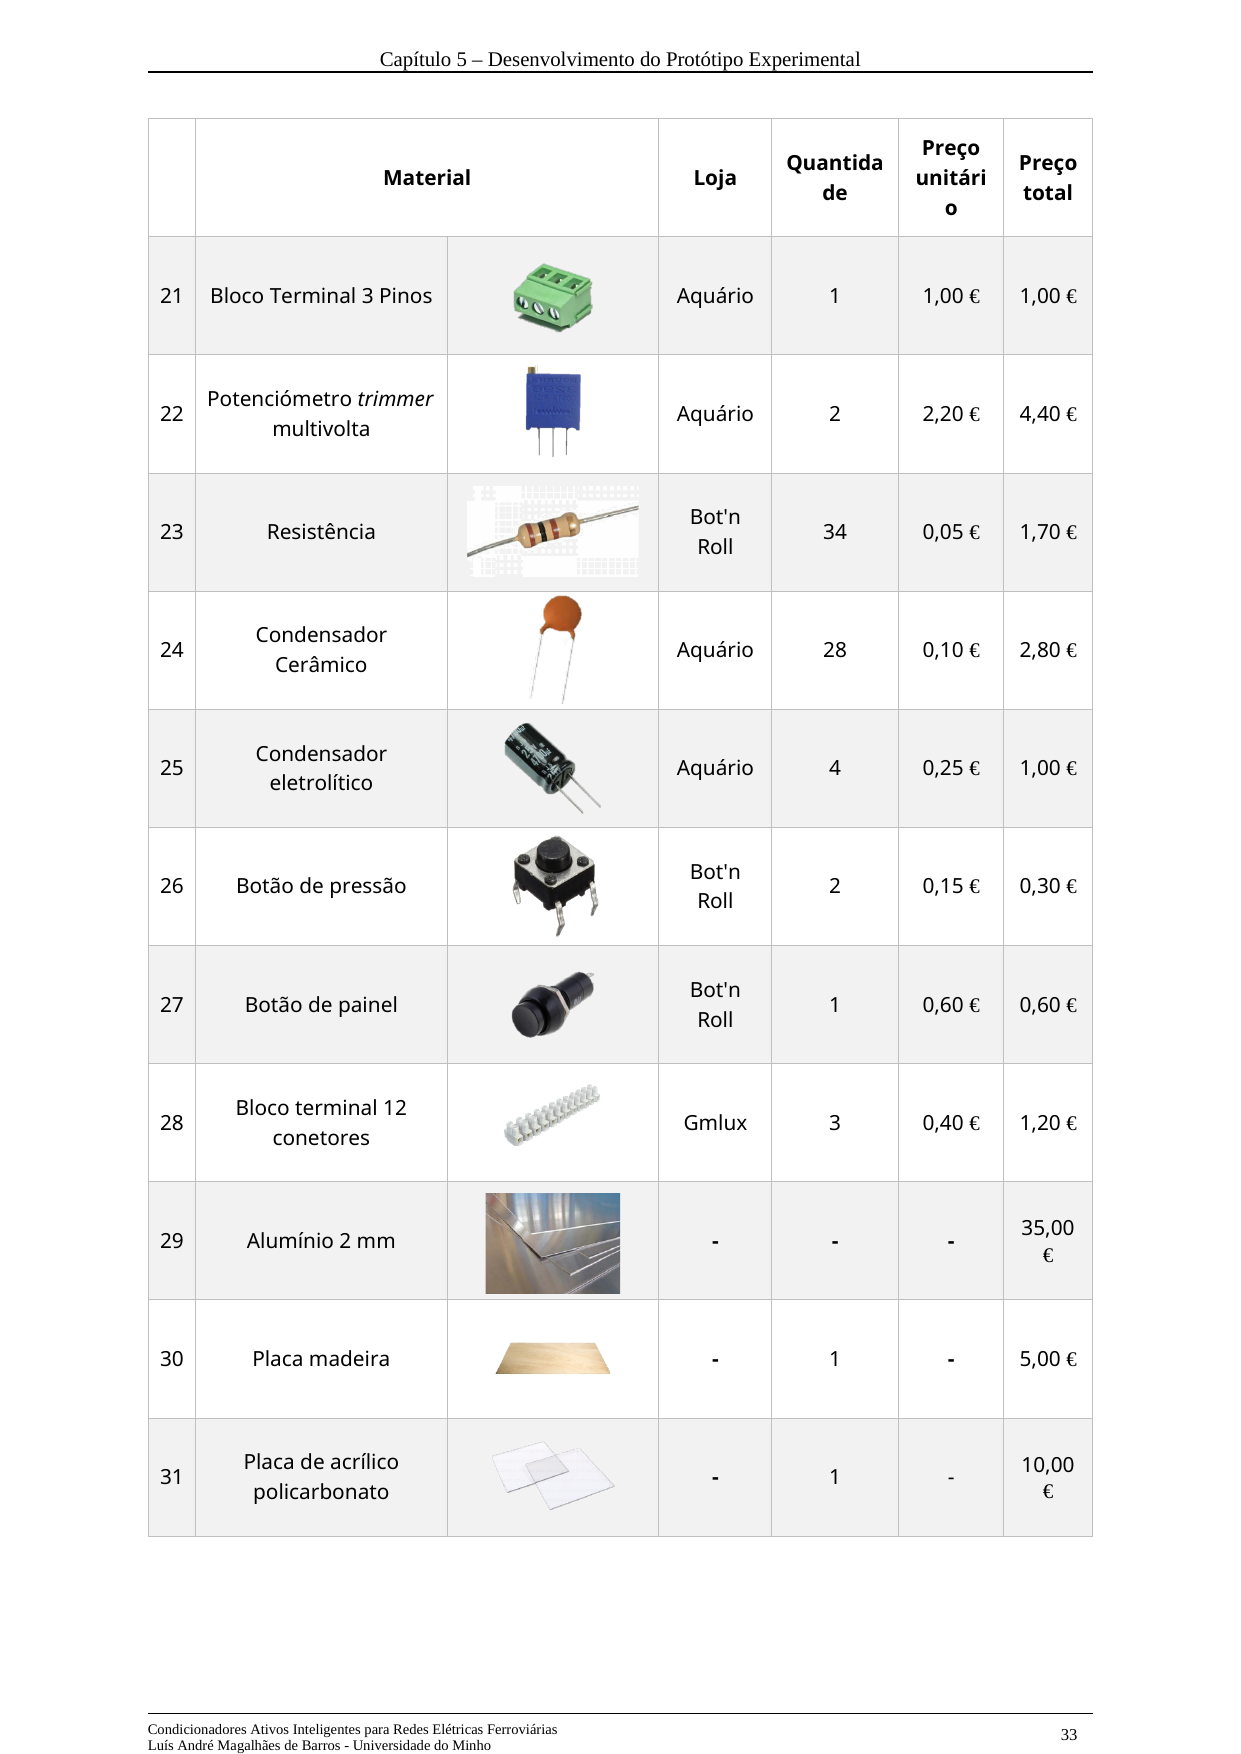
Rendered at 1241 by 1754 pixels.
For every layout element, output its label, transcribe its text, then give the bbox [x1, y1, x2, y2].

table_cell - [659, 1182, 771, 1299]
table_cell 28 [772, 592, 898, 709]
table_cell [448, 355, 658, 472]
table_cell Aquário [659, 592, 771, 709]
table_cell 4,40 € [1004, 355, 1092, 472]
table_cell 25 [149, 710, 195, 827]
table_cell Condensador Cerâmico [196, 592, 447, 709]
table_cell Resistência [196, 474, 447, 591]
table_cell 28 [149, 1064, 195, 1181]
table_cell 1,20 € [1004, 1064, 1092, 1181]
table_header Preço total [1004, 119, 1092, 236]
table_cell Bot'n Roll [659, 946, 771, 1063]
table_cell 1,00 € [1004, 710, 1092, 827]
table_cell 2 [772, 355, 898, 472]
picture [499, 828, 607, 944]
table_cell 0,15 € [899, 828, 1003, 945]
table_cell Bloco Terminal 3 Pinos [196, 237, 447, 354]
table_cell [448, 1419, 658, 1536]
table_cell 1,00 € [899, 237, 1003, 354]
table_cell 4 [772, 710, 898, 827]
table_cell 0,05 € [899, 474, 1003, 591]
table_cell 21 [149, 237, 195, 354]
table_cell 5,00 € [1004, 1300, 1092, 1417]
table_header Loja [659, 119, 771, 236]
table_cell 10,00 € [1004, 1419, 1092, 1536]
table_cell [448, 946, 494, 1063]
picture [494, 946, 612, 1064]
picture [495, 1301, 611, 1416]
table_cell 2,20 € [899, 355, 1003, 472]
table_cell 24 [149, 592, 195, 709]
picture [485, 1193, 621, 1294]
table_cell 3 [772, 1064, 898, 1181]
table_cell [448, 710, 493, 827]
picture [467, 486, 639, 577]
table_cell - [772, 1182, 898, 1299]
table_cell Potenciómetro trimmer multivolta [196, 355, 447, 472]
table_cell 0,60 € [899, 946, 1003, 1063]
picture [498, 594, 608, 705]
table_cell - [899, 1300, 1003, 1417]
table_cell [448, 1182, 658, 1299]
table_cell Condensador eletrolítico [196, 710, 447, 827]
table_cell Placa madeira [196, 1300, 447, 1417]
table_cell Placa de acrílico policarbonato [196, 1419, 447, 1536]
table_cell 0,30 € [1004, 828, 1092, 945]
table_cell [448, 1064, 658, 1181]
table_cell Bloco terminal 12 conetores [196, 1064, 447, 1181]
table_cell 0,25 € [899, 710, 1003, 827]
table_cell 2 [772, 828, 898, 945]
table_cell 1 [772, 1300, 898, 1417]
picture [496, 238, 610, 353]
table_cell [448, 474, 658, 591]
picture [496, 1065, 610, 1179]
table_cell 27 [149, 946, 195, 1063]
table_cell Aquário [659, 355, 771, 472]
table_cell 2,80 € [1004, 592, 1092, 709]
table_cell - [659, 1419, 771, 1536]
table_cell [448, 592, 658, 709]
table_cell 1 [772, 237, 898, 354]
table_cell [613, 710, 658, 827]
table_cell Gmlux [659, 1064, 771, 1181]
table_cell 1,70 € [1004, 474, 1092, 591]
table_cell 29 [149, 1182, 195, 1299]
table_cell Aquário [659, 237, 771, 354]
table_cell 1 [772, 1419, 898, 1536]
table_cell - [659, 1300, 771, 1417]
table_cell [612, 946, 658, 1063]
table_cell [448, 1300, 658, 1417]
table_cell 23 [149, 474, 195, 591]
table_cell 35,00 € [1004, 1182, 1092, 1299]
table_cell 34 [772, 474, 898, 591]
picture [489, 1418, 617, 1535]
table_cell 1 [772, 946, 898, 1063]
table_cell 31 [149, 1419, 195, 1536]
table_cell Aquário [659, 710, 771, 827]
table_header Material [196, 119, 658, 236]
table_cell 0,40 € [899, 1064, 1003, 1181]
table_cell 1,00 € [1004, 237, 1092, 354]
table_cell - [899, 1419, 1003, 1536]
picture [493, 709, 613, 827]
table_cell 26 [149, 828, 195, 945]
table_header Quantidade [772, 119, 898, 236]
table_cell Alumínio 2 mm [196, 1182, 447, 1299]
table_cell 0,10 € [899, 592, 1003, 709]
table_cell Botão de painel [196, 946, 447, 1063]
table_cell 30 [149, 1300, 195, 1417]
table_cell Botão de pressão [196, 828, 447, 945]
table_cell Bot'n Roll [659, 828, 771, 945]
table_cell [448, 237, 658, 354]
table_header [149, 119, 195, 236]
picture [518, 358, 588, 468]
table_cell [448, 828, 658, 945]
table_cell Bot'n Roll [659, 474, 771, 591]
table_cell 22 [149, 355, 195, 472]
table_cell 0,60 € [1004, 946, 1092, 1063]
table_cell - [899, 1182, 1003, 1299]
table_header Preço unitário [899, 119, 1003, 236]
